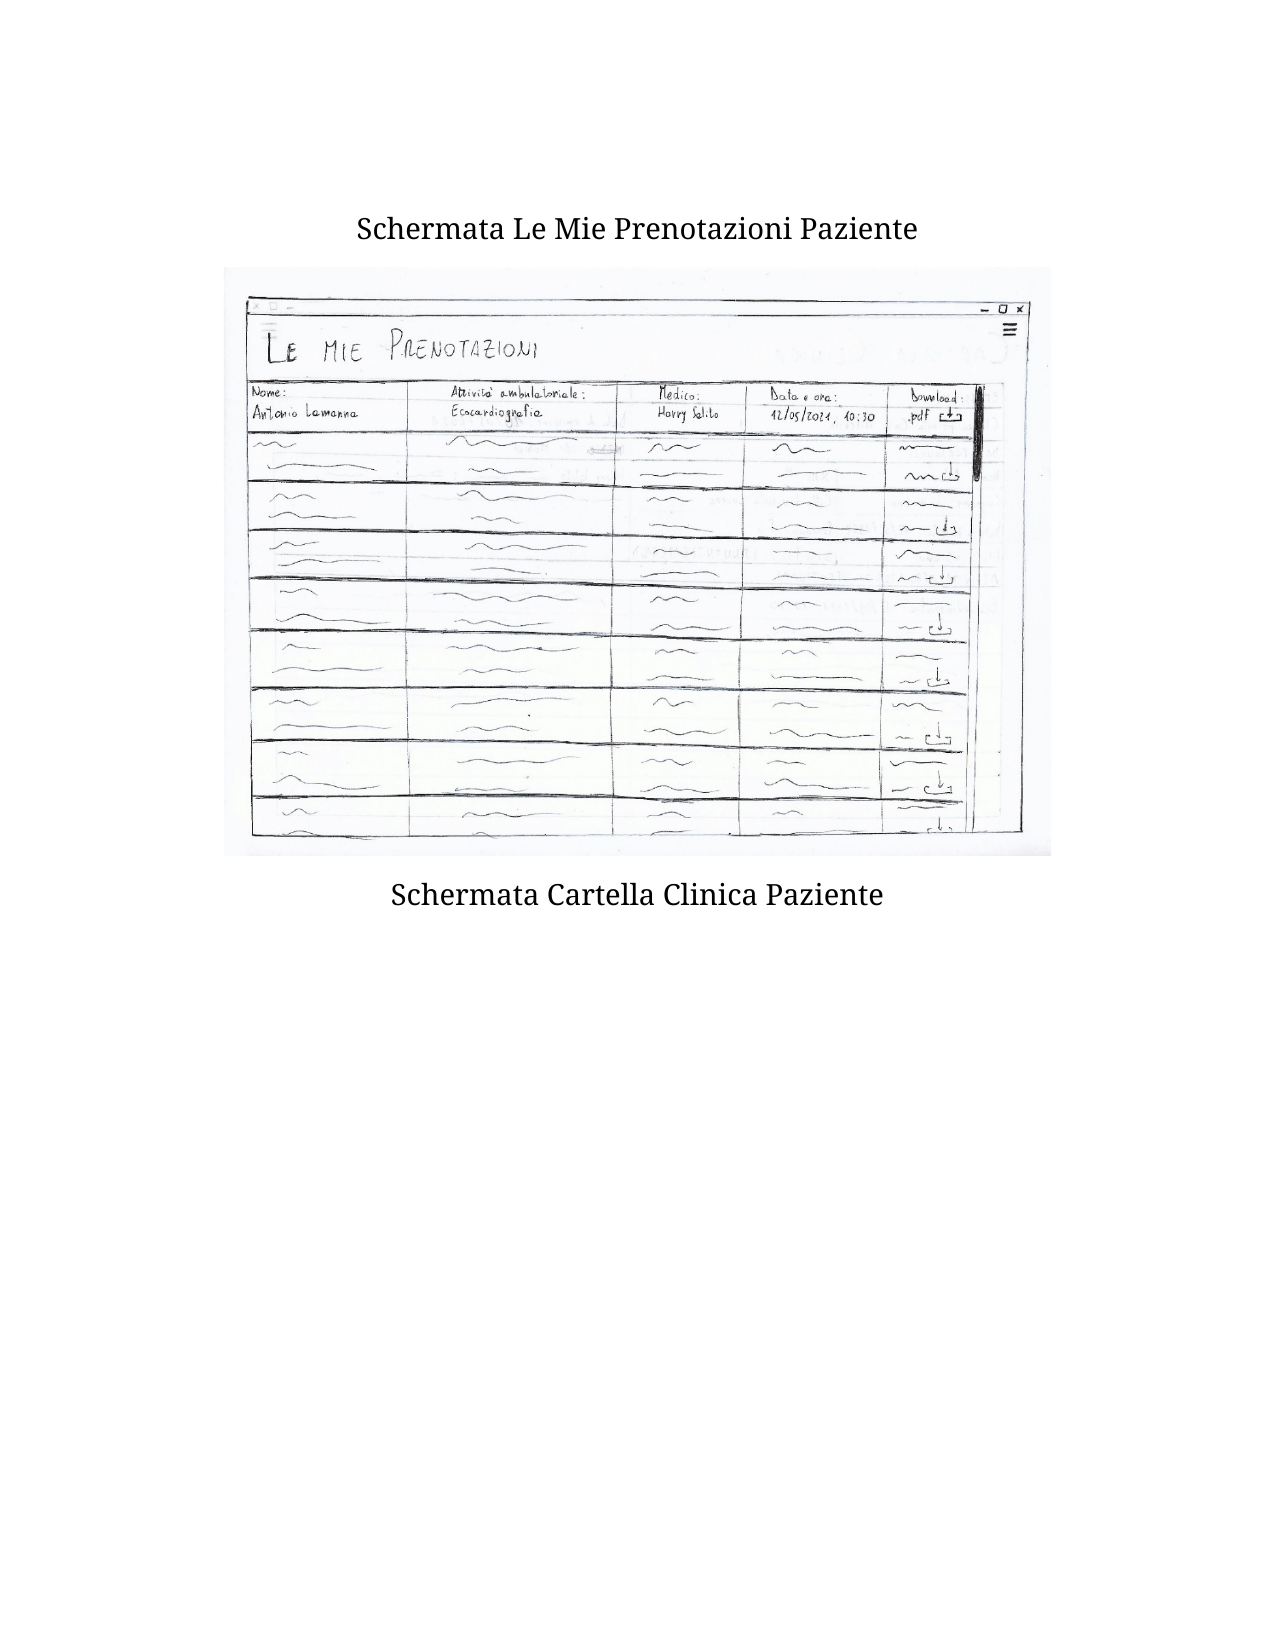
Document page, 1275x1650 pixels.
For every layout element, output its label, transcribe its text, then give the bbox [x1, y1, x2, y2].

picture [223, 267, 1052, 856]
text Schermata Cartella Clinica Paziente [150, 874, 1125, 914]
text Schermata Le Mie Prenotazioni Paziente [150, 208, 1125, 248]
